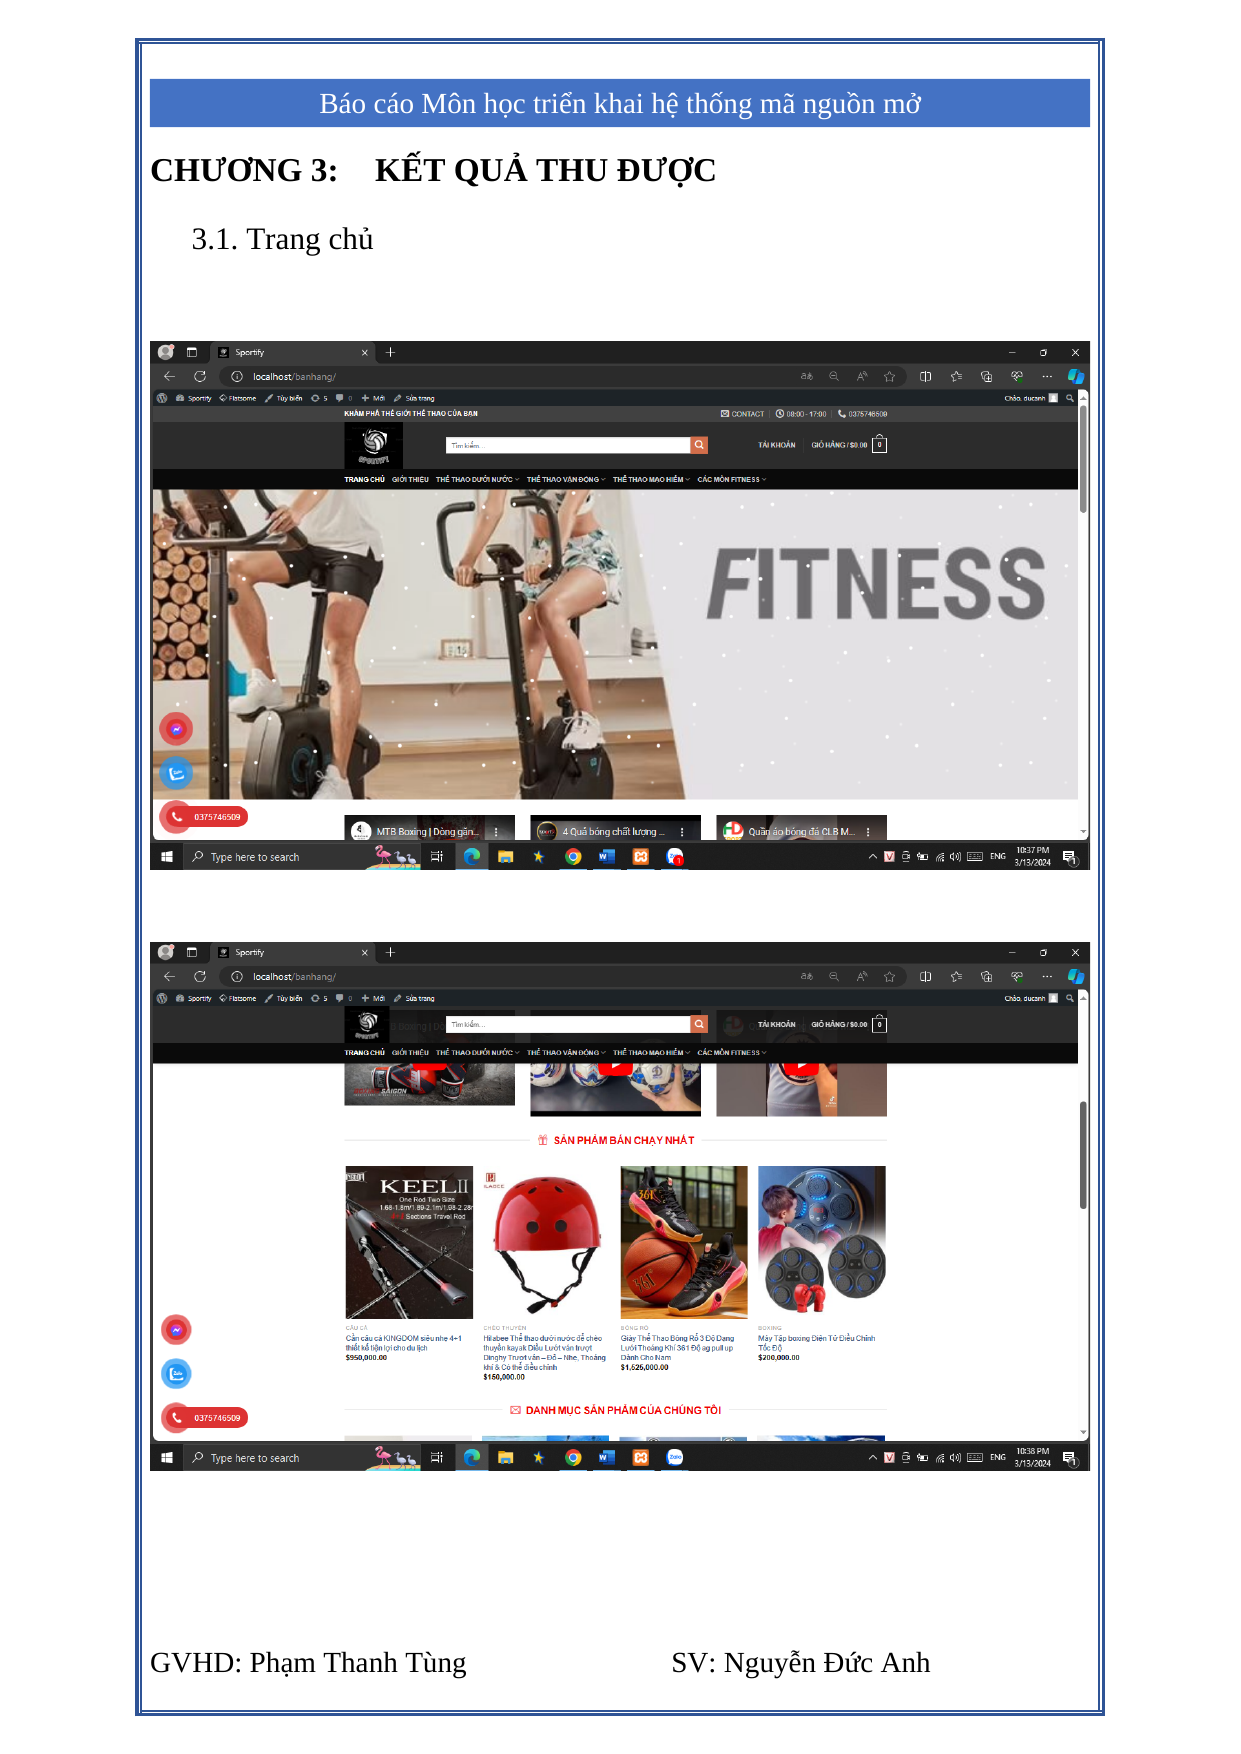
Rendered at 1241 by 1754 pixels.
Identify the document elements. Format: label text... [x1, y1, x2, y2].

picture [150, 341, 1091, 870]
picture [150, 942, 1091, 1471]
subtitle Trang chủ [191, 221, 1090, 256]
subtitle Kết quả thu được [150, 150, 1090, 188]
